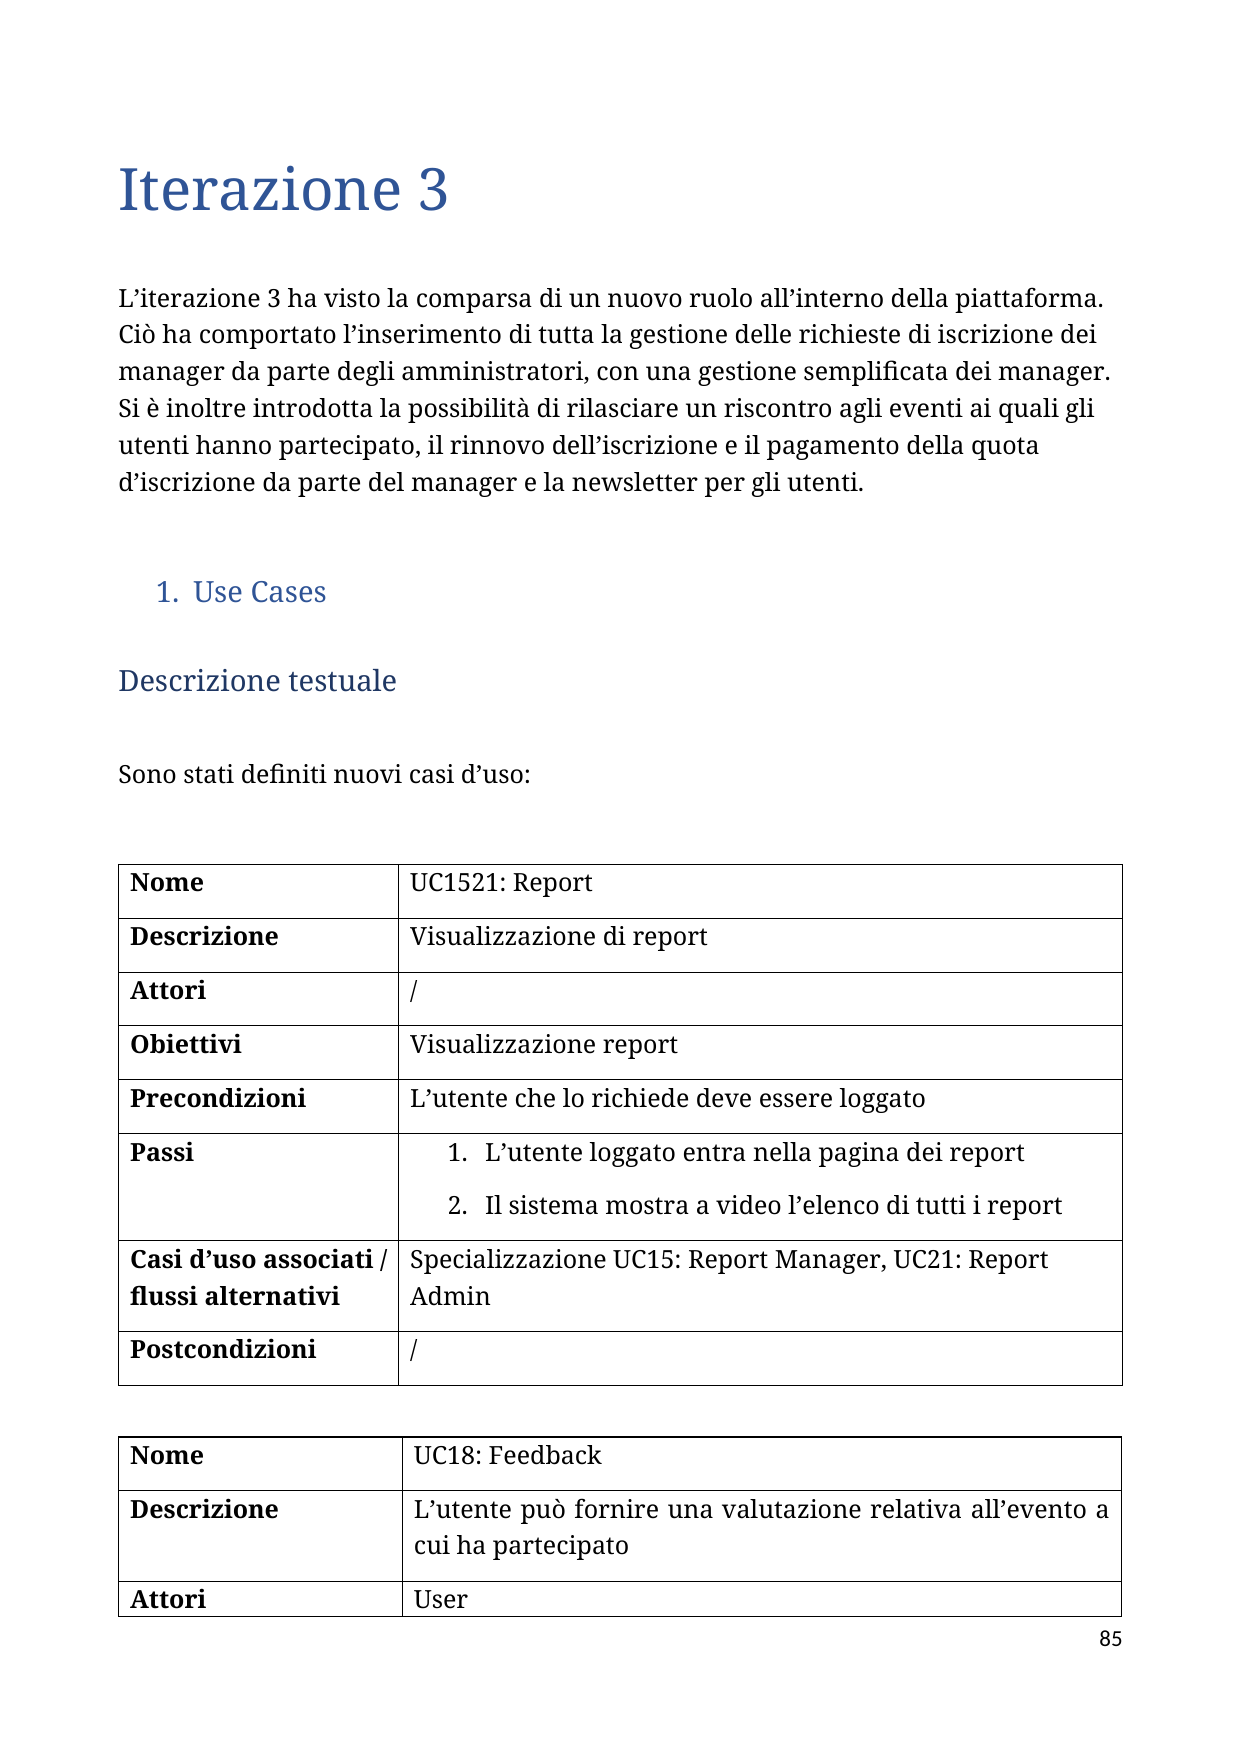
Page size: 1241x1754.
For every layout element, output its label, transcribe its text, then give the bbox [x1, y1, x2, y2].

table_cell L’utente può fornire una valutazione relativa all’evento a cui ha partecipato [403, 1491, 1121, 1581]
table_header UC18: Feedback [403, 1438, 1121, 1490]
table_cell Descrizione [119, 1491, 402, 1581]
table_cell Specializzazione UC15: Report Manager, UC21: Report Admin [399, 1241, 1122, 1331]
table_cell / [399, 973, 1122, 1025]
table_cell Descrizione [119, 919, 398, 972]
table_header UC1521: Report [399, 865, 1122, 918]
table_cell Visualizzazione di report [399, 919, 1122, 972]
table_cell L’utente che lo richiede deve essere loggato [399, 1080, 1122, 1133]
subtitle Use Cases [156, 571, 1122, 611]
table_cell Casi d’uso associati / flussi alternativi [119, 1241, 398, 1331]
table_cell Visualizzazione report [399, 1026, 1122, 1079]
table_header Nome [119, 1438, 402, 1490]
table_cell Attori [119, 973, 398, 1025]
table_cell Passi [119, 1134, 398, 1240]
table_cell Postcondizioni [119, 1332, 398, 1385]
table_cell User [403, 1582, 1121, 1616]
text Sono stati definiti nuovi casi d’uso: [118, 757, 1122, 791]
table_cell Attori [119, 1582, 402, 1616]
subtitle Descrizione testuale [118, 661, 1122, 700]
table_cell / [399, 1332, 1122, 1385]
text L’iterazione 3 ha visto la comparsa di un nuovo ruolo all’interno della piattaforma. Ciò ha comportato l’inserimento di tutta la gestione delle richieste di iscrizione dei manager da parte degli amministratori, con una gestione semplificata dei manager. Si è inoltre introdotta la possibilità di rilasciare un riscontro agli eventi ai quali gli utenti hanno partecipato, il rinnovo dell’iscrizione e il pagamento della quota d’iscrizione da parte del manager e la newsletter per gli utenti. [118, 280, 1122, 498]
table_cell Precondizioni [119, 1080, 398, 1133]
table_cell Obiettivi [119, 1026, 398, 1079]
subtitle Iterazione 3 [118, 148, 1122, 227]
table_cell L’utente loggato entra nella pagina dei report Il sistema mostra a video l’elenco di tutti i report [399, 1134, 1122, 1240]
table_header Nome [119, 865, 398, 918]
